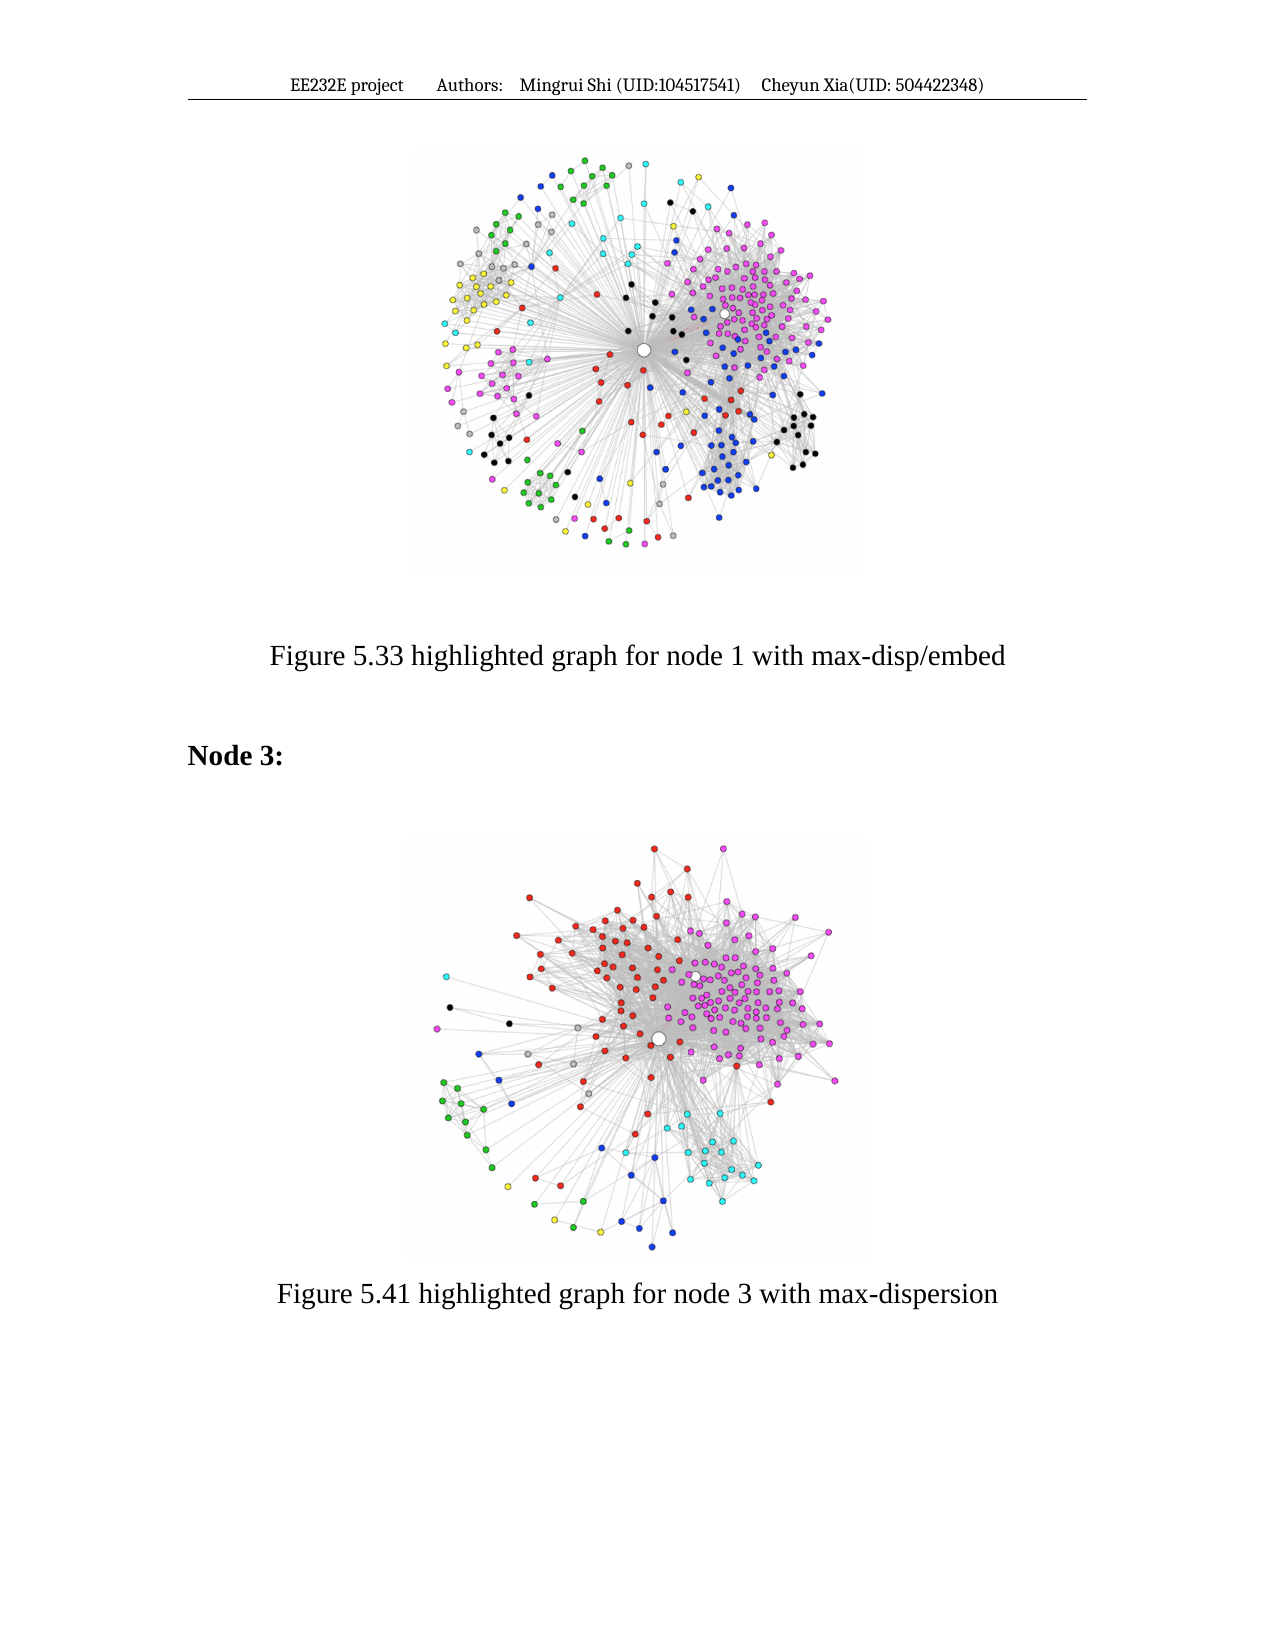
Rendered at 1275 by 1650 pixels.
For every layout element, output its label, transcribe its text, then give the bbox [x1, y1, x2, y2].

text Figure 5.41 highlighted graph for node 3 with max-dispersion [187, 1276, 1087, 1310]
picture [412, 150, 863, 573]
picture [406, 838, 869, 1262]
text Figure 5.33 highlighted graph for node 1 with max-disp/embed [187, 638, 1087, 671]
text Node 3: [187, 738, 1087, 772]
